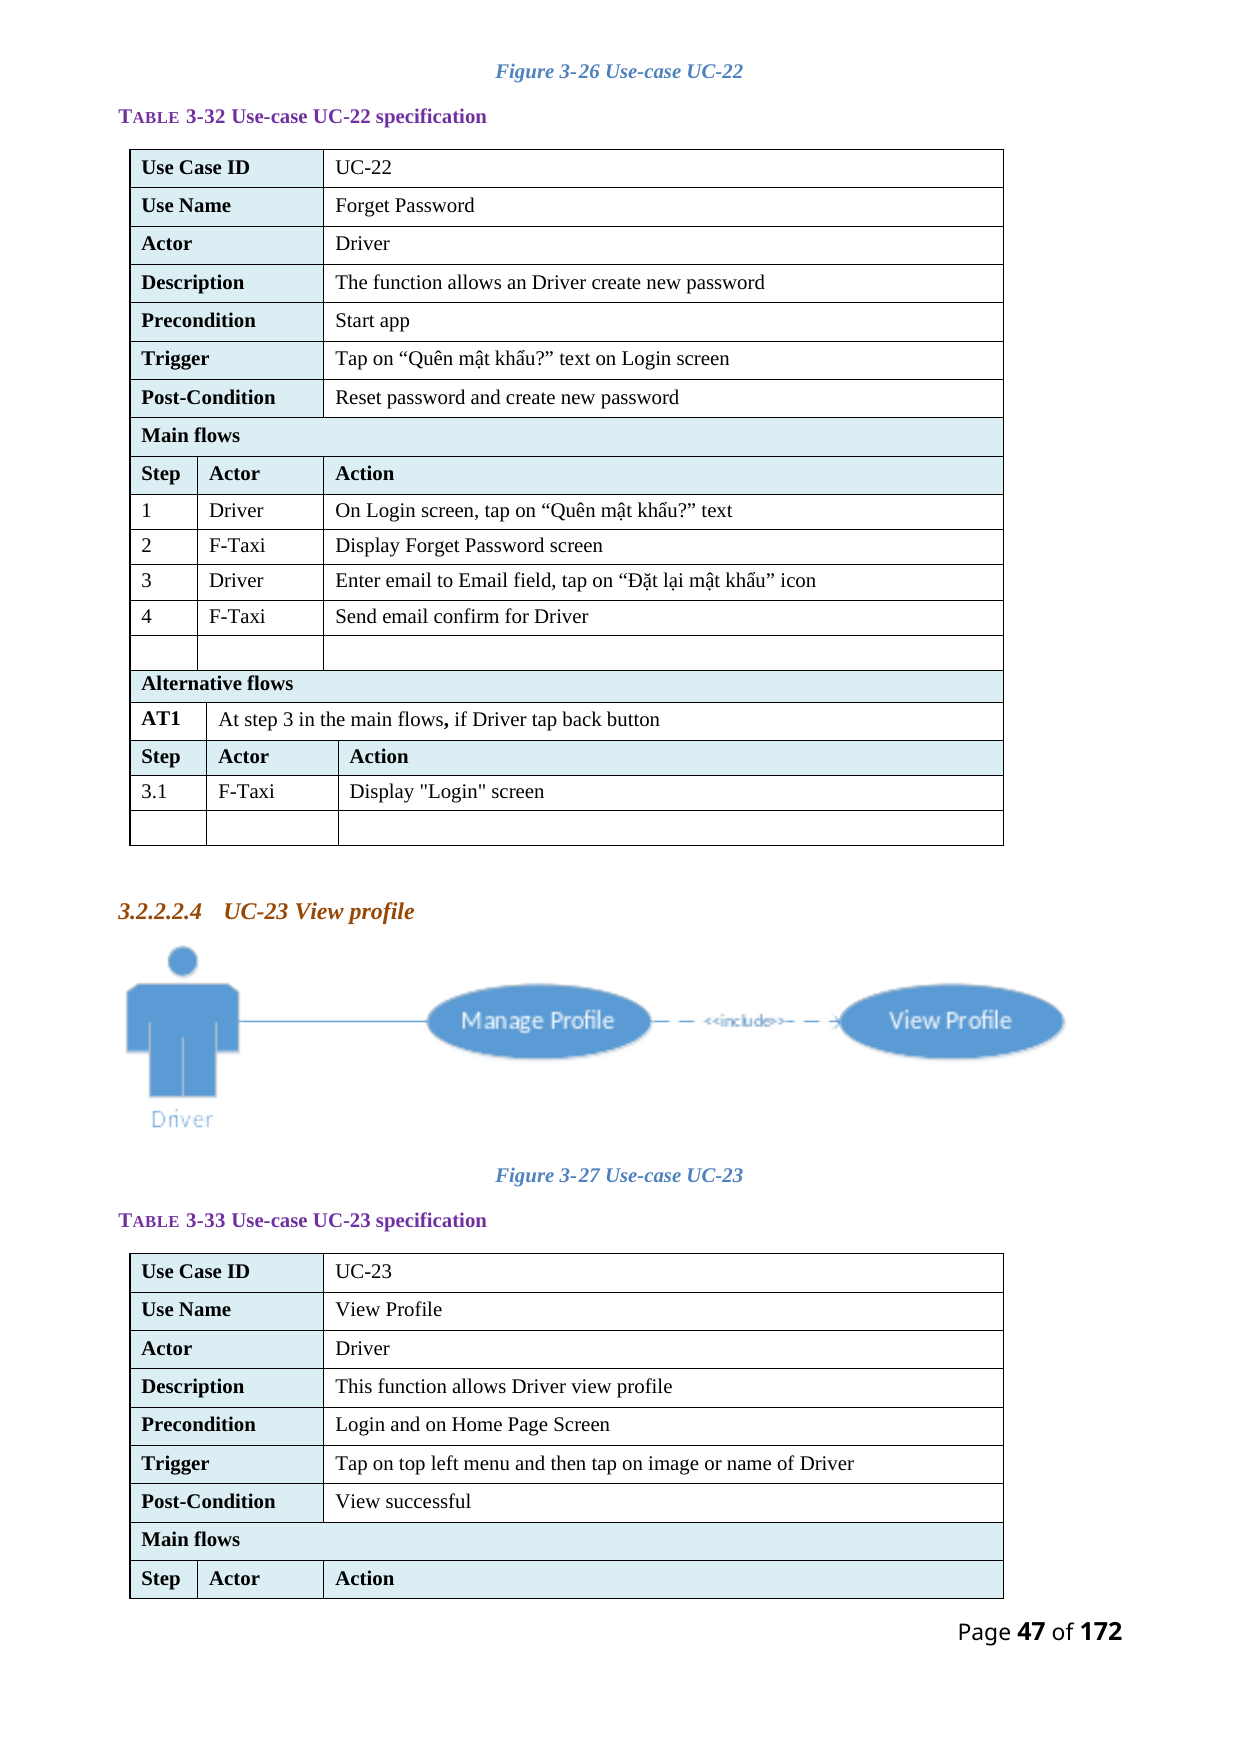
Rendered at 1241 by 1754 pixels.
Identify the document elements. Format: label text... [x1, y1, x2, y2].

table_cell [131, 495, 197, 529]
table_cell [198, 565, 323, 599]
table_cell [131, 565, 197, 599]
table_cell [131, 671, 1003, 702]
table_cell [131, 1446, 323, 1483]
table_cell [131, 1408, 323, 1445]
subtitle UC-23 View profile [118, 897, 1122, 925]
table_cell Forget Password [324, 188, 1003, 226]
table_cell Trigger [131, 342, 323, 379]
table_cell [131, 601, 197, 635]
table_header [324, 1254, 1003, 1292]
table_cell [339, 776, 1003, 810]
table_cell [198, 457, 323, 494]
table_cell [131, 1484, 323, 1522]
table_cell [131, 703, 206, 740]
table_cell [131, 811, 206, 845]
table_cell Start app [324, 303, 1003, 341]
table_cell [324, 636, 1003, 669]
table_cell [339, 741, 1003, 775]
table_cell Precondition [131, 303, 323, 341]
table_cell Post-Condition [131, 380, 323, 417]
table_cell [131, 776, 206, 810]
table_header UC-22 [324, 150, 1003, 187]
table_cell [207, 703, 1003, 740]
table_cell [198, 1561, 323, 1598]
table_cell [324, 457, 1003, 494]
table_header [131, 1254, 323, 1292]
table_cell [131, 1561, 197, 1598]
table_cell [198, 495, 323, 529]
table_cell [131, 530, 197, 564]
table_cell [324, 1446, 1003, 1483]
table_cell The function allows an Driver create new password [324, 265, 1003, 302]
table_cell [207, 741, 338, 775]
table_cell Tap on “Quên mật khẩu?” text on Login screen [324, 342, 1003, 379]
table_cell Main flows [131, 418, 1003, 456]
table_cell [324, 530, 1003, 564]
table_cell Driver [324, 227, 1003, 264]
table_cell Actor [131, 227, 323, 264]
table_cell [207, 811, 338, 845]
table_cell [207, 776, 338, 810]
table_cell Description [131, 265, 323, 302]
table_cell Step [131, 457, 197, 494]
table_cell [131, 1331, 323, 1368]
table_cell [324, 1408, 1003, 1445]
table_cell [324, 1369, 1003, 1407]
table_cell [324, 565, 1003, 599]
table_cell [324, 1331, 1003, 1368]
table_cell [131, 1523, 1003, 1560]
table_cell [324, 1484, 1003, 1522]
table_cell Reset password and create new password [324, 380, 1003, 417]
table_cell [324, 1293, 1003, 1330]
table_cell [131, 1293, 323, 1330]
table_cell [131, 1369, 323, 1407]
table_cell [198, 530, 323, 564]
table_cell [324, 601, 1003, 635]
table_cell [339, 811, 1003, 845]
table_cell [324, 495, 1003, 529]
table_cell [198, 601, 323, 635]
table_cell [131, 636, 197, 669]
table_cell Use Name [131, 188, 323, 226]
table_header Use Case ID [131, 150, 323, 187]
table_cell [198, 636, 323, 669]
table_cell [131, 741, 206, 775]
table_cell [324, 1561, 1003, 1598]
